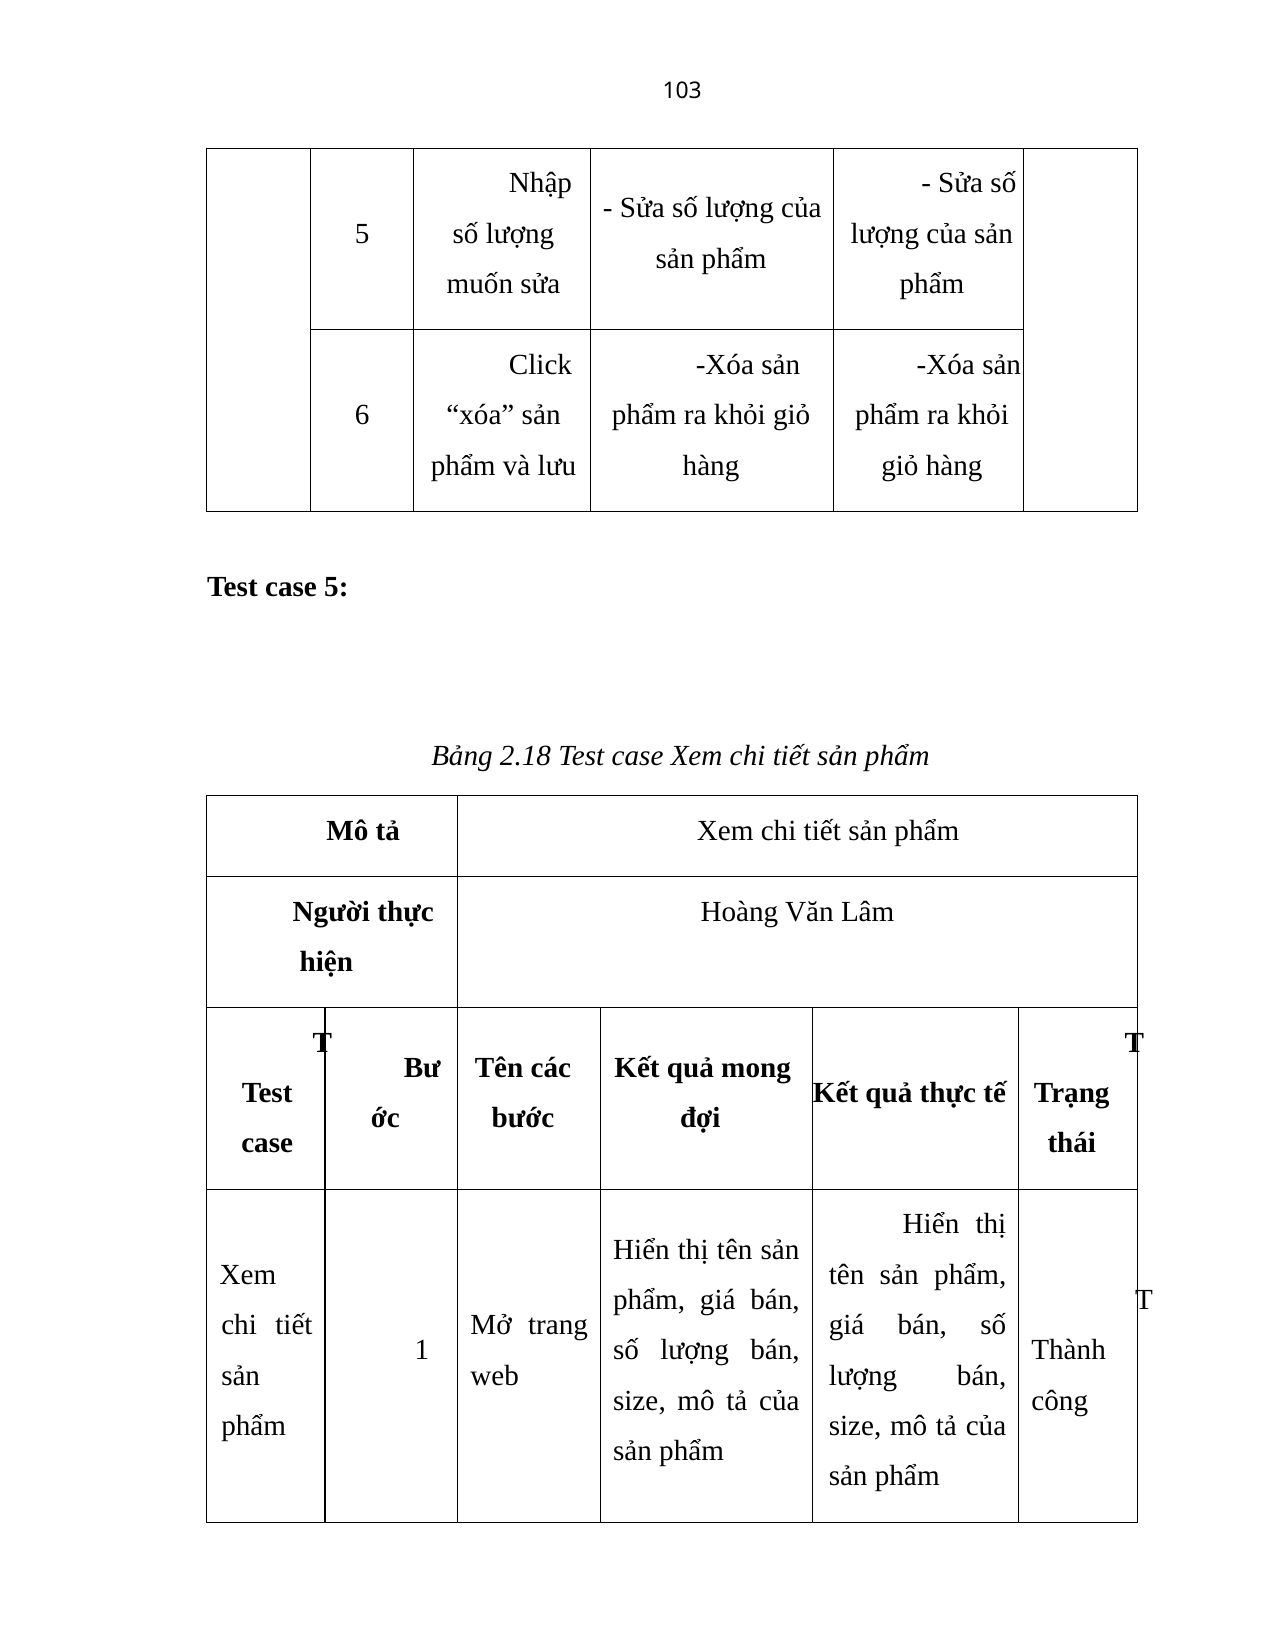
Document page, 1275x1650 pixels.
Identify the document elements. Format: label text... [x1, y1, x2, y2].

table_cell Hoàng Văn Lâm [458, 877, 1137, 1007]
table_cell Click “xóa” sản phẩm và lưu [414, 330, 590, 511]
table_cell Hiển thị tên sản phẩm, giá bán, số lượng bán, size, mô tả của sản phẩm [813, 1190, 1018, 1522]
table_cell Nhập số lượng muốn sửa [414, 149, 590, 329]
table_cell - Sửa số lượng của sản phẩm [834, 149, 1023, 329]
table_cell 6 [311, 330, 413, 511]
table_cell Người thực hiện [207, 877, 457, 1007]
table_cell TThành công [1019, 1190, 1137, 1522]
table_cell Kết quả mong đợi [601, 1008, 812, 1189]
table_cell Hiển thị tên sản phẩm, giá bán, số lượng bán, size, mô tả của sản phẩm [601, 1190, 812, 1522]
text Test case 5: [207, 518, 1157, 602]
table_cell Xem chi tiết sản phẩm [207, 1190, 324, 1522]
table_cell Kết quả thực tế [813, 1008, 1018, 1189]
table_header Mô tả [207, 796, 457, 876]
table_cell TTrạng thái [1019, 1008, 1137, 1189]
table_cell Bước [326, 1008, 457, 1189]
table_cell - Sửa số lượng của sản phẩm [591, 149, 833, 329]
table_cell Mở trang web [458, 1190, 600, 1522]
table_cell TTest case [207, 1008, 324, 1189]
table_cell Tên các bước [458, 1008, 600, 1189]
table_cell 5 [311, 149, 413, 329]
text Bảng 2.18 Test case Xem chi tiết sản phẩm [207, 738, 1157, 772]
table_header Xem chi tiết sản phẩm [458, 796, 1137, 876]
table_cell 1 [326, 1190, 457, 1522]
table_cell -Xóa sản phẩm ra khỏi giỏ hàng [591, 330, 833, 511]
table_cell -Xóa sản phẩm ra khỏi giỏ hàng [834, 330, 1023, 511]
